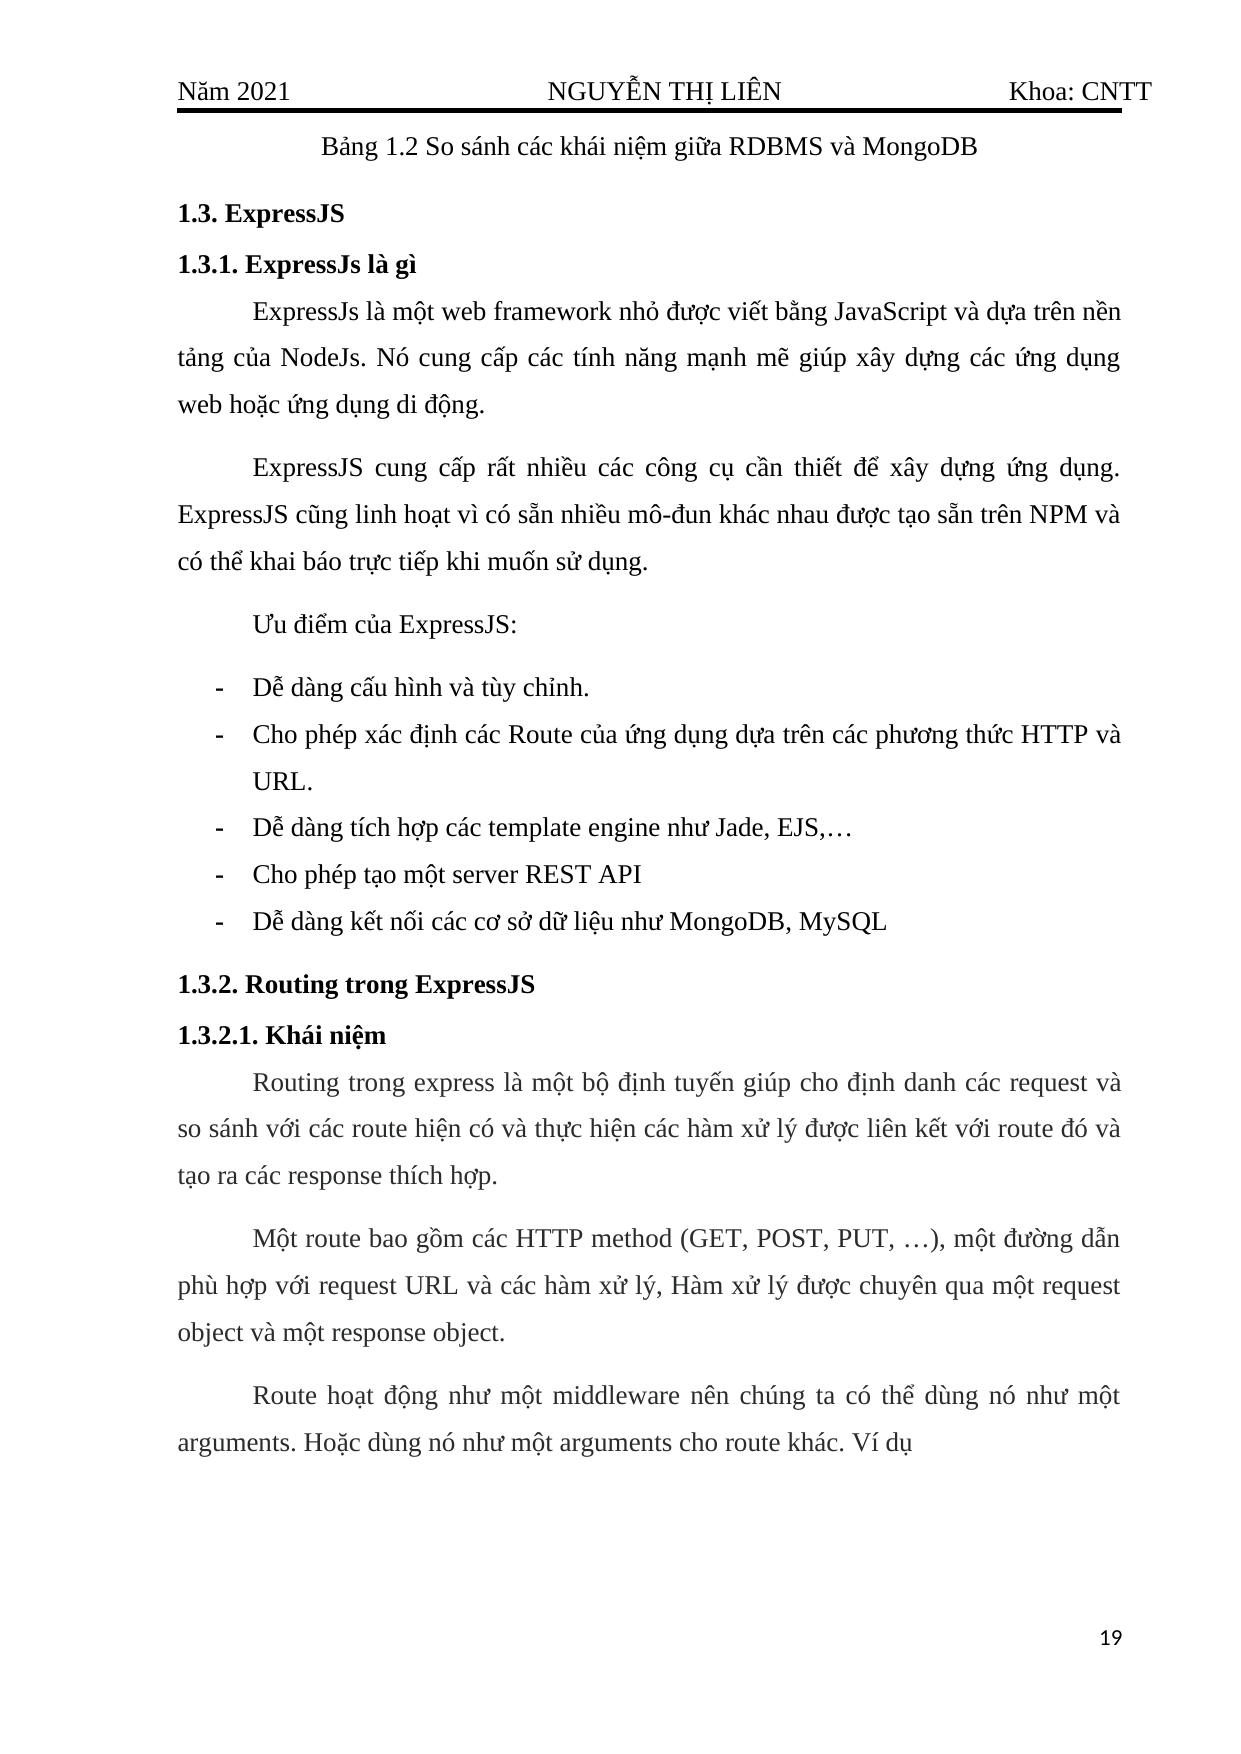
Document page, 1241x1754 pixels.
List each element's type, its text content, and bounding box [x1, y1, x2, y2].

text Routing trong express là một bộ định tuyến giúp cho định danh các request và so sánh với các route hiện có và thực hiện các hàm xử lý được liên kết với route đó và tạo ra các response thích hợp. [177, 1143, 1122, 1190]
text Ưu điểm của ExpressJS: [177, 608, 1122, 639]
list Cho phép xác định các Route của ứng dụng dựa trên các phương thức HTTP và URL. [215, 718, 1122, 796]
text ExpressJs là một web framework nhỏ được viết bằng JavaScript và dựa trên nền tảng của NodeJs. Nó cung cấp các tính năng mạnh mẽ giúp xây dựng các ứng dụng web hoặc ứng dụng di động. [177, 295, 1122, 419]
subtitle Routing trong ExpressJS [177, 968, 1122, 999]
text Một route bao gồm các HTTP method (GET, POST, PUT, …), một đường dẫn phù hợp với request URL và các hàm xử lý, Hàm xử lý được chuyên qua một request object và một response object. [177, 1300, 1122, 1347]
text Bảng 1.2 So sánh các khái niệm giữa RDBMS và MongoDB [177, 130, 1122, 161]
text Route hoạt động như một middleware nên chúng ta có thể dùng nó như một arguments. Hoặc dùng nó như một arguments cho route khác. Ví dụ [177, 1379, 1122, 1457]
list Cho phép tạo một server REST API [215, 858, 1122, 889]
list Dễ dàng cấu hình và tùy chỉnh. [215, 672, 1122, 703]
subtitle ExpressJS [177, 197, 1122, 228]
list Dễ dàng kết nối các cơ sở dữ liệu như MongoDB, MySQL [215, 905, 1122, 936]
text Một route bao gồm các HTTP method (GET, POST, PUT, …), một đường dẫn phù hợp với request URL và các hàm xử lý, Hàm xử lý được chuyên qua một request object và một response object. [177, 1222, 1122, 1269]
subtitle ExpressJs là gì [177, 248, 1122, 279]
subtitle Khái niệm [177, 1019, 1122, 1050]
text Routing trong express là một bộ định tuyến giúp cho định danh các request và so sánh với các route hiện có và thực hiện các hàm xử lý được liên kết với route đó và tạo ra các response thích hợp. [177, 1066, 1122, 1113]
text ExpressJS cung cấp rất nhiều các công cụ cần thiết để xây dựng ứng dụng. ExpressJS cũng linh hoạt vì có sẵn nhiều mô-đun khác nhau được tạo sẵn trên NPM và có thể khai báo trực tiếp khi muốn sử dụng. [177, 452, 1122, 576]
list Dễ dàng tích hợp các template engine như Jade, EJS,… [215, 812, 1122, 843]
